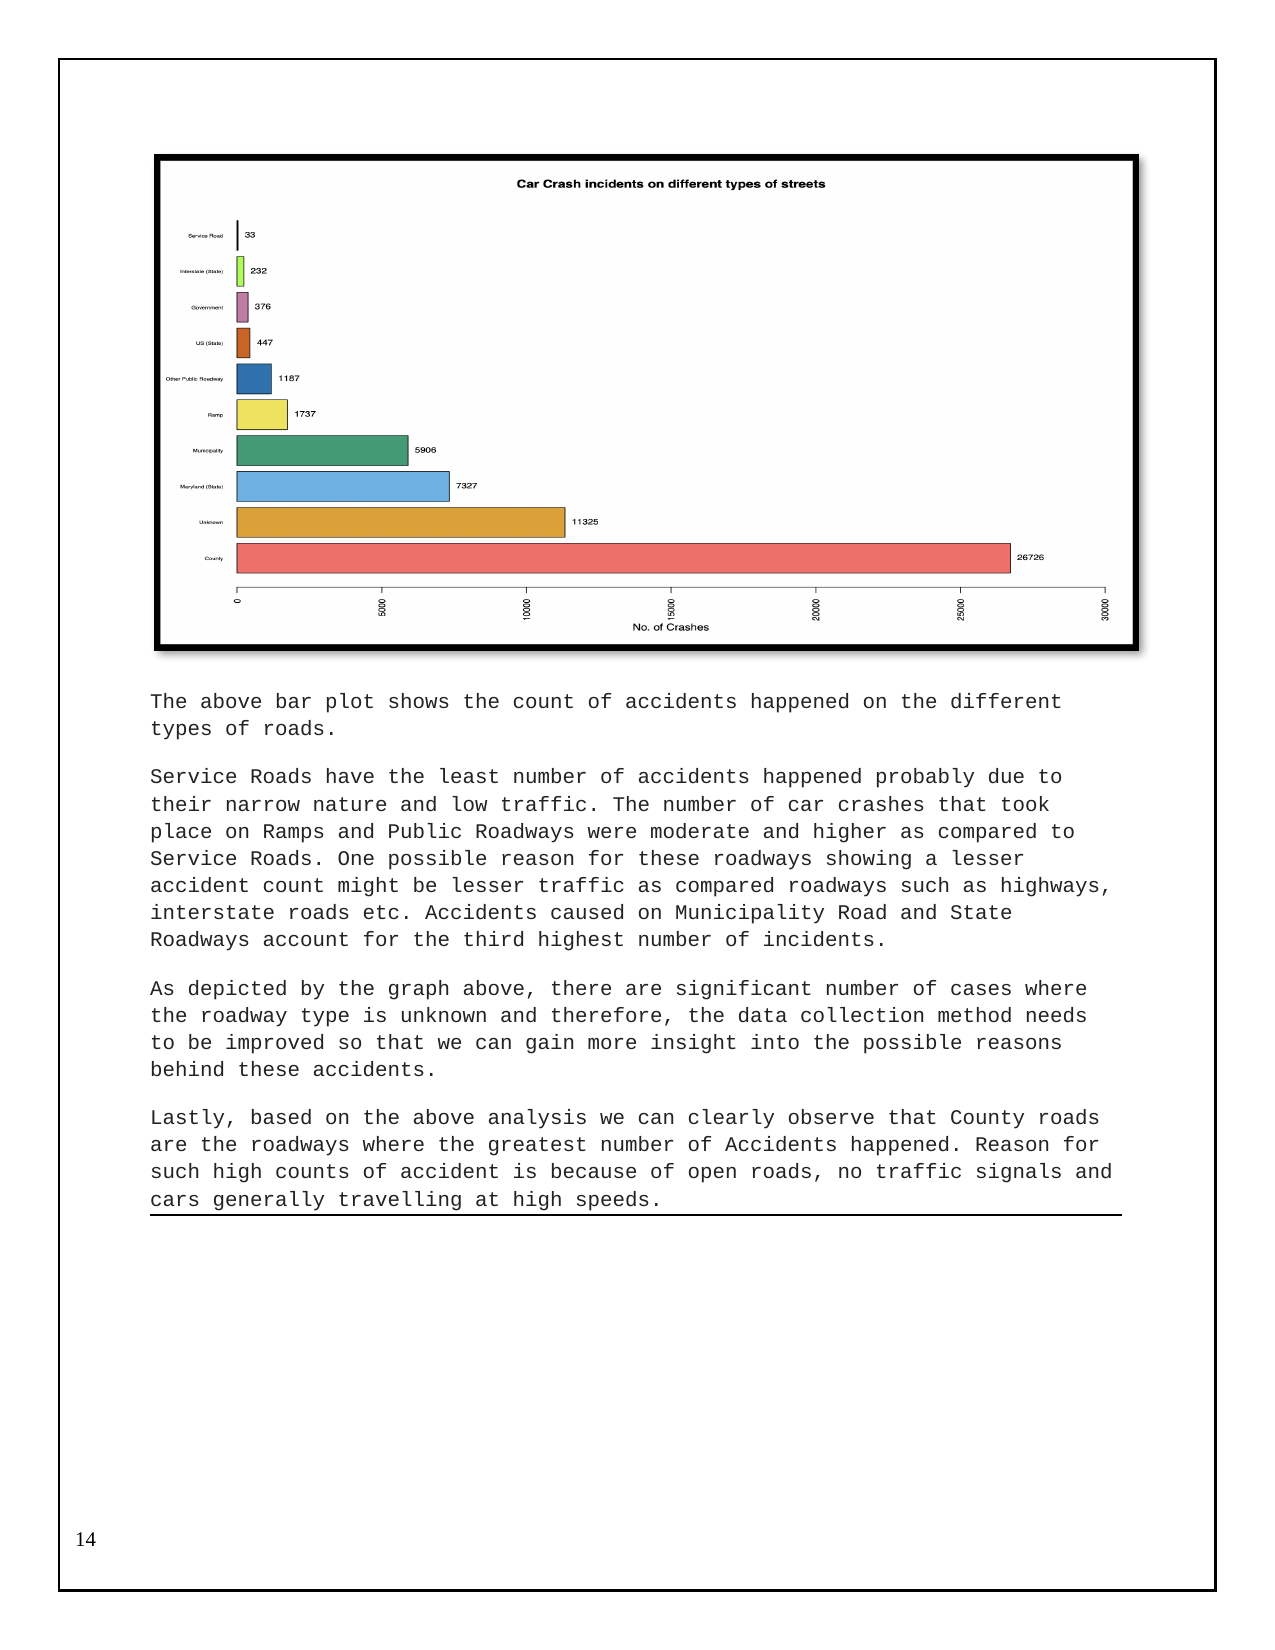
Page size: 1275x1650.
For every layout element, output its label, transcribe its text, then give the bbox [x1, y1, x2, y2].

text Service Roads have the least number of accidents happened probably due to their narrow nature and low traffic. The number of car crashes that took place on Ramps and Public Roadways were moderate and higher as compared to Service Roads. One possible reason for these roadways showing a lesser accident count might be lesser traffic as compared roadways such as highways, interstate roads etc. Accidents caused on Municipality Road and State Roadways account for the third highest number of incidents. [150, 766, 1122, 953]
picture [160, 160, 1133, 645]
text The above bar plot shows the count of accidents happened on the different types of roads. [150, 691, 1122, 742]
text As depicted by the graph above, there are significant number of cases where the roadway type is unknown and therefore, the data collection method needs to be improved so that we can gain more insight into the possible reasons behind these accidents. [150, 977, 1122, 1083]
text Lastly, based on the above analysis we can clearly observe that County roads are the roadways where the greatest number of Accidents happened. Reason for such high counts of accident is because of open roads, no traffic signals and cars generally travelling at high speeds. [150, 1107, 1122, 1214]
